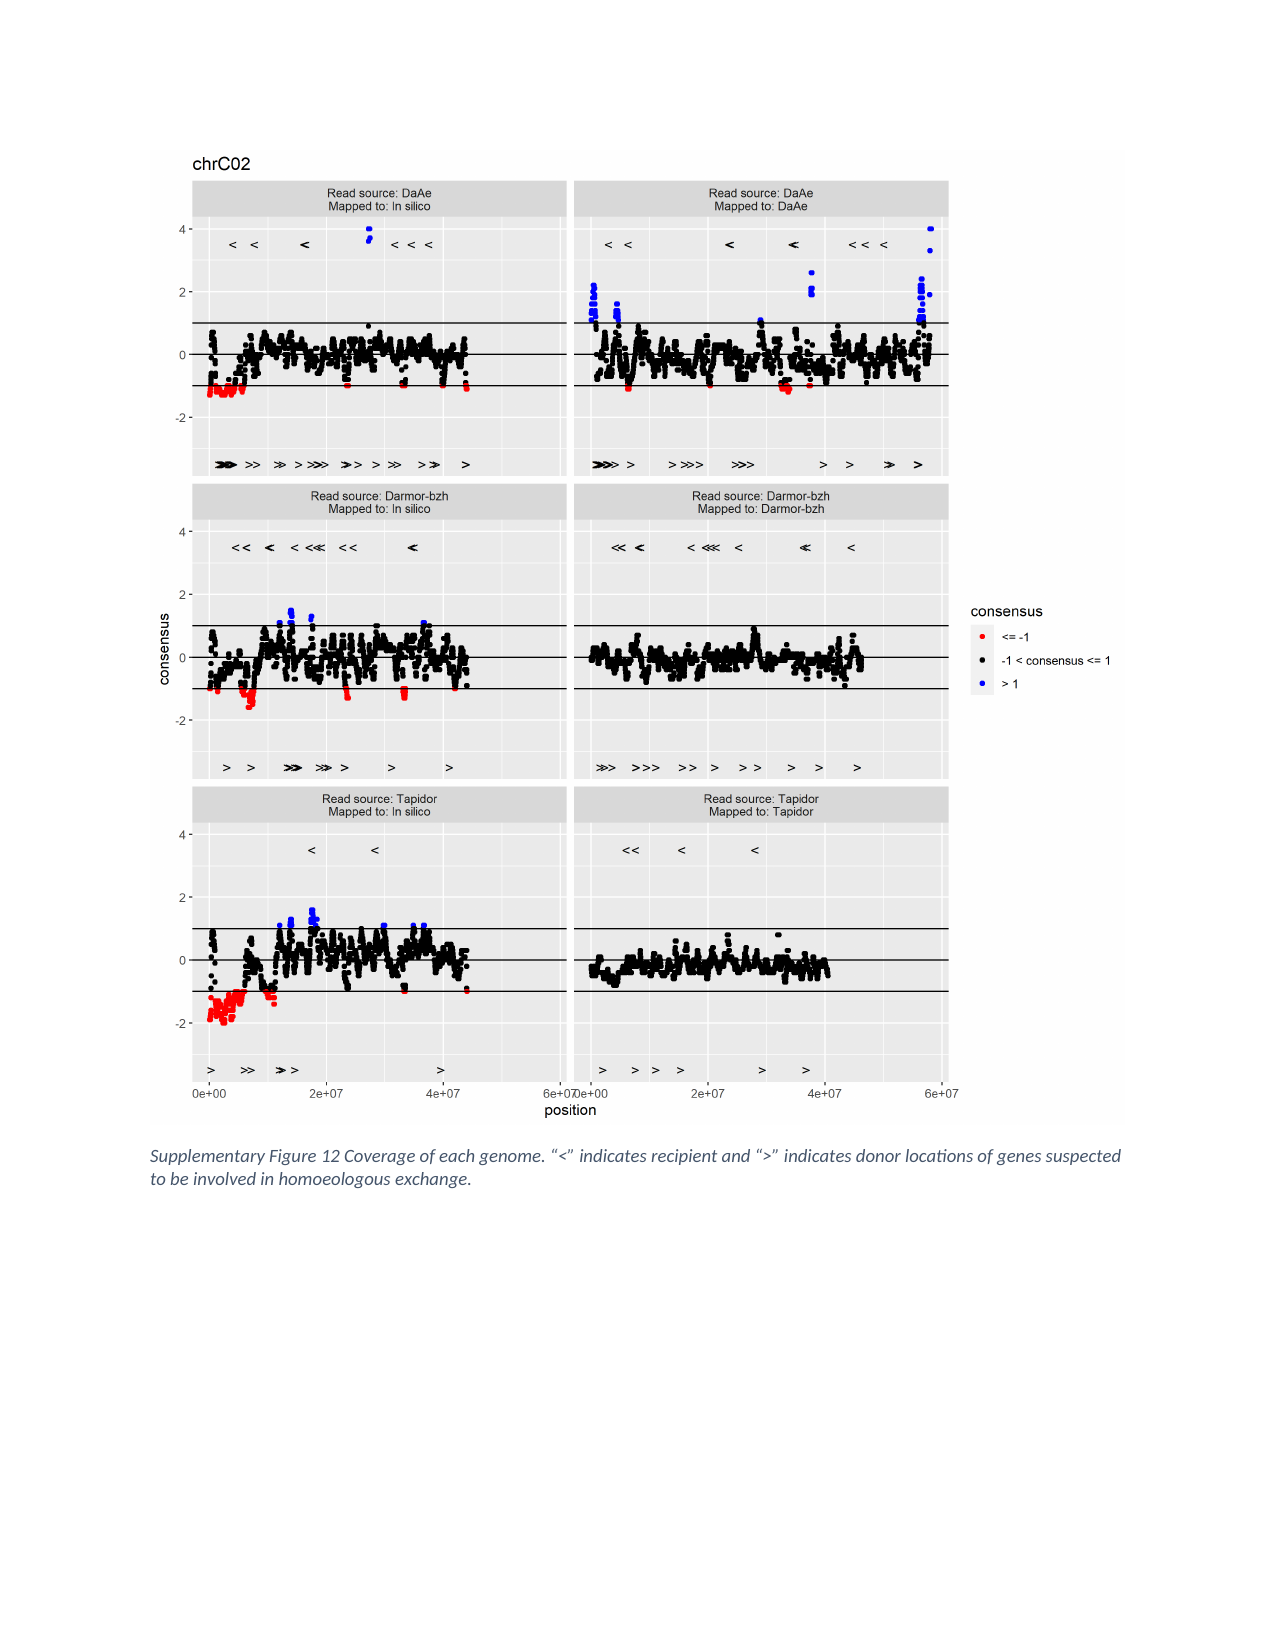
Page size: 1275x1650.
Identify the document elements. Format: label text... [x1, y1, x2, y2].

picture [150, 150, 1125, 1125]
